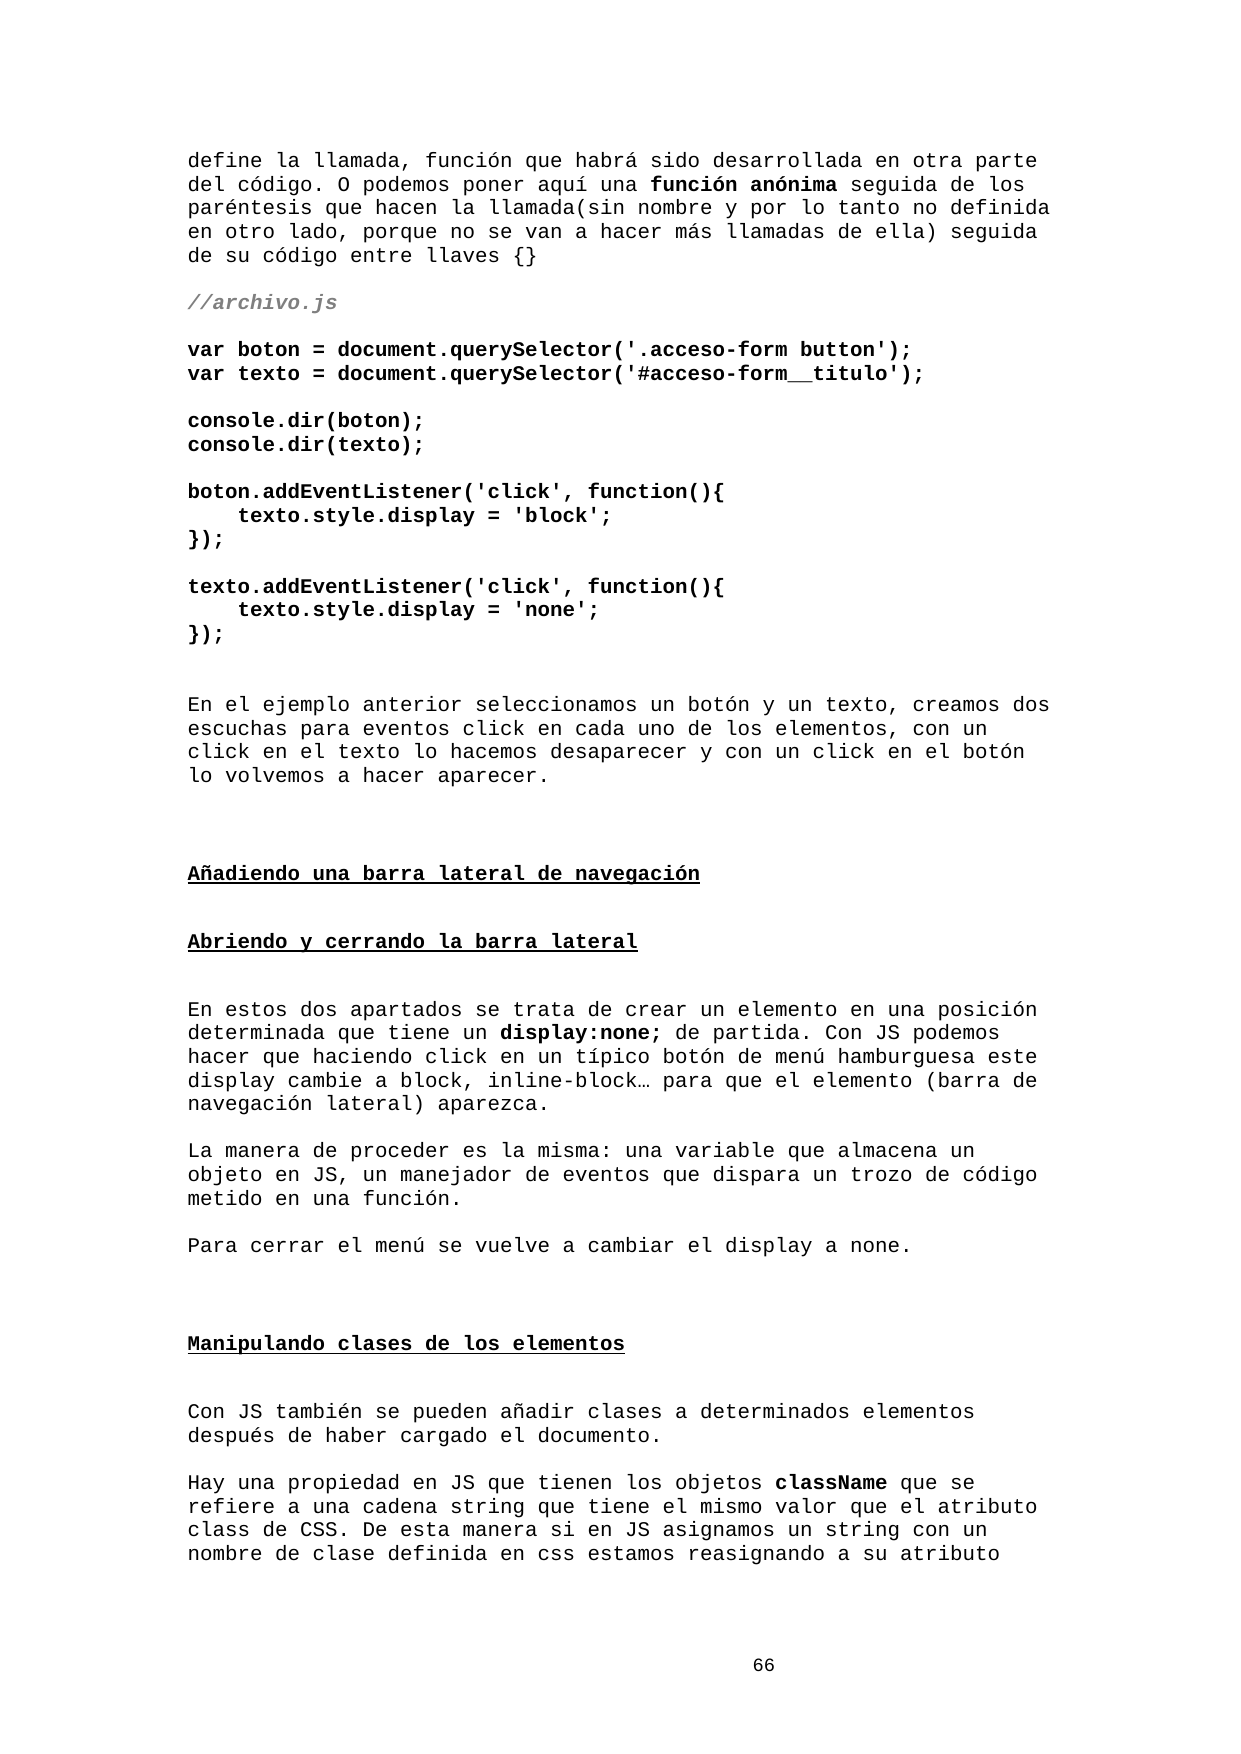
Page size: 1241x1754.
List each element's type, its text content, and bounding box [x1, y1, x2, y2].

list Con JS también se pueden añadir clases a determinados elementos después de haber cargado el documento. [187, 1401, 1053, 1448]
list //archivo.js [187, 292, 1053, 316]
list }); [187, 623, 1053, 647]
subtitle Abriendo y cerrando la barra lateral [187, 931, 1053, 954]
list }); [187, 528, 1053, 552]
list var boton = document.querySelector('.acceso-form button'); [187, 339, 1053, 363]
list boton.addEventListener('click', function(){ [187, 481, 1053, 505]
list En el ejemplo anterior seleccionamos un botón y un texto, creamos dos escuchas para eventos click en cada uno de los elementos, con un click en el texto lo hacemos desaparecer y con un click en el botón lo volvemos a hacer aparecer. [187, 694, 1053, 788]
list En estos dos apartados se trata de crear un elemento en una posición determinada que tiene un display:none; de partida. Con JS podemos hacer que haciendo click en un típico botón de menú hamburguesa este display cambie a block, inline-block… para que el elemento (barra de navegación lateral) aparezca. [187, 999, 1053, 1117]
list La manera de proceder es la misma: una variable que almacena un objeto en JS, un manejador de eventos que dispara un trozo de código metido en una función. [187, 1141, 1053, 1211]
list texto.style.display = 'none'; [187, 599, 1053, 623]
list console.dir(boton); [187, 410, 1053, 434]
list var texto = document.querySelector('#acceso-form__titulo'); [187, 363, 1053, 386]
list texto.addEventListener('click', function(){ [187, 576, 1053, 599]
list Para cerrar el menú se vuelve a cambiar el display a none. [187, 1235, 1053, 1259]
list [187, 1472, 1053, 1567]
subtitle Manipulando clases de los elementos [187, 1333, 1053, 1357]
list console.dir(texto); [187, 434, 1053, 457]
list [187, 150, 1053, 268]
list texto.style.display = 'block'; [187, 505, 1053, 528]
subtitle Añadiendo una barra lateral de navegación [187, 863, 1053, 886]
